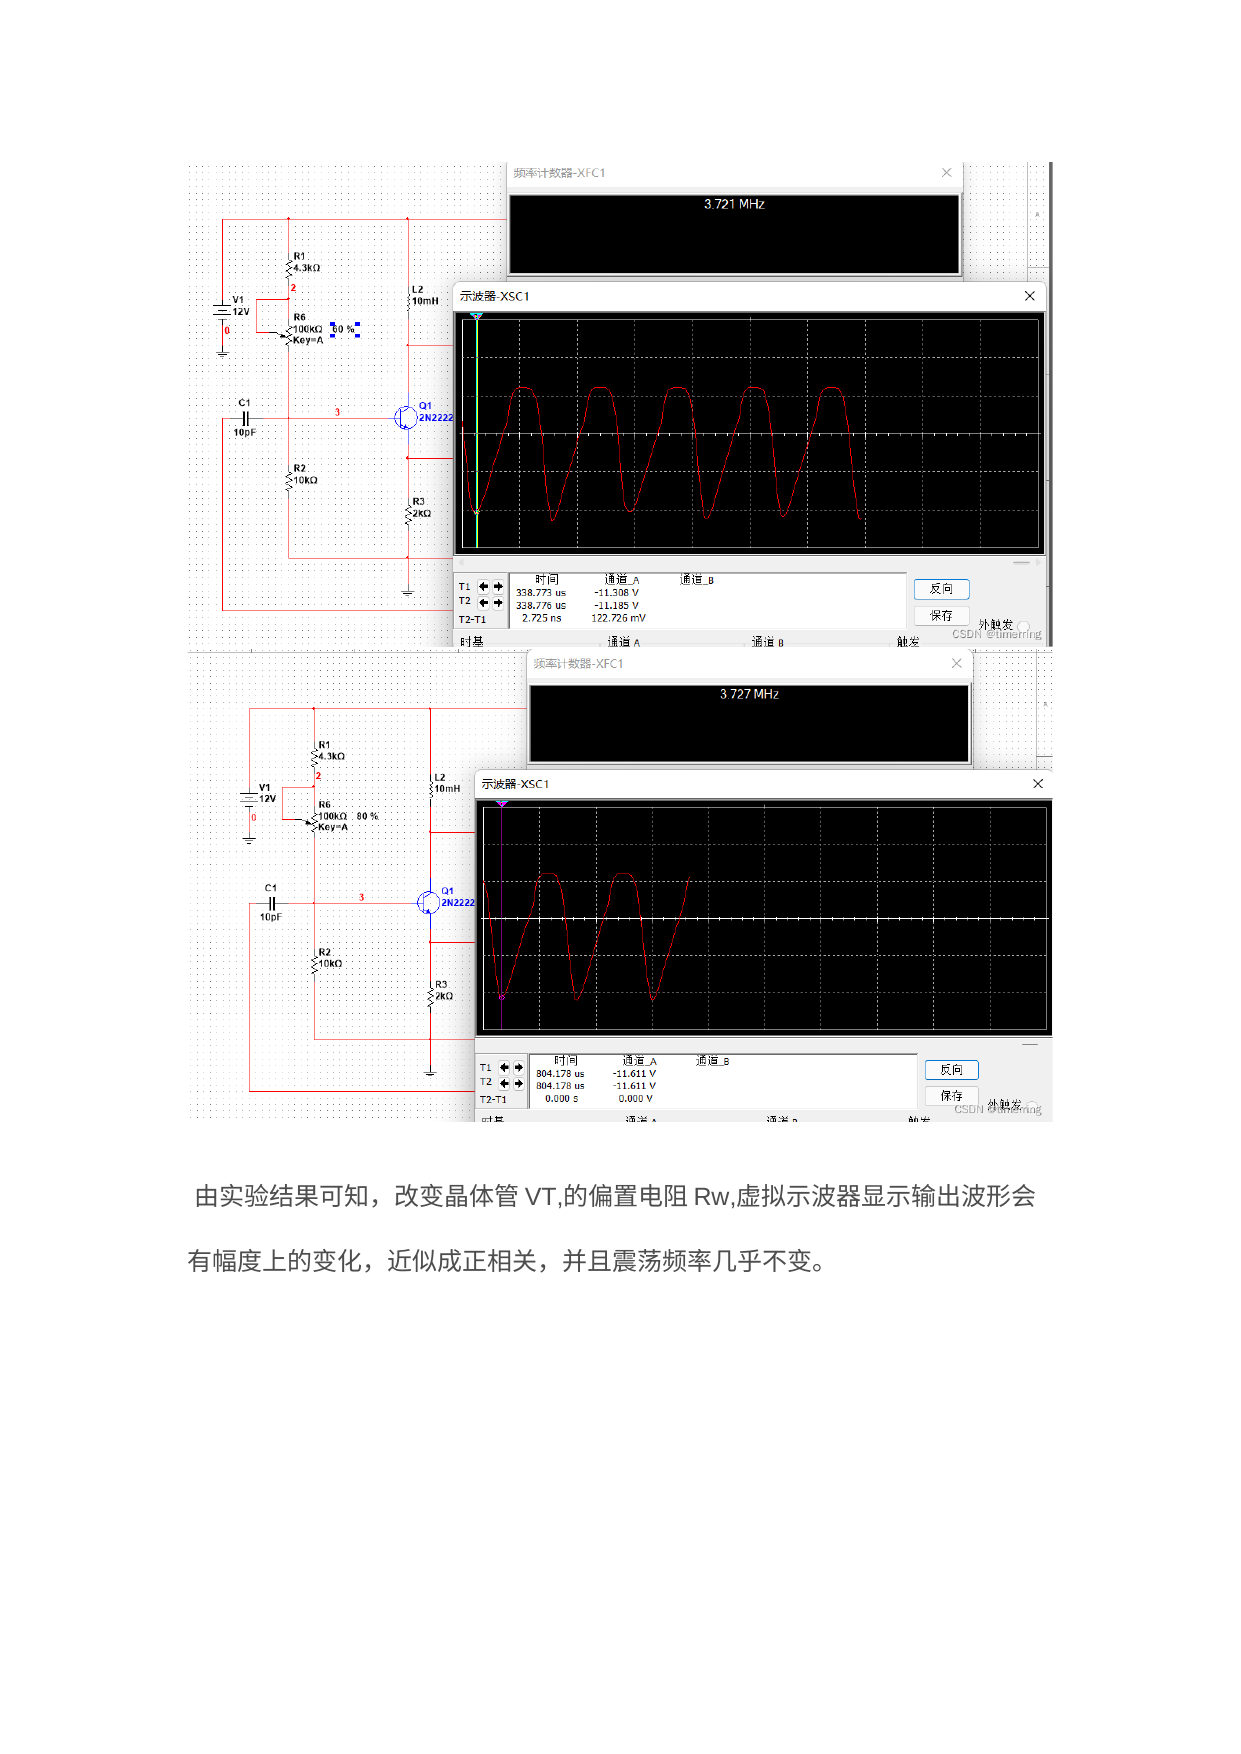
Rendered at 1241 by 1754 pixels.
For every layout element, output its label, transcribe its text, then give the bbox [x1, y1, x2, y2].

text 由实验结果可知，改变晶体管VT,的偏置电阻Rw,虚拟示波器显示输出波形会有幅度上的变化，近似成正相关，并且震荡频率几乎不变。 [187, 1162, 1053, 1292]
picture [187, 162, 1053, 647]
picture [187, 649, 1053, 1122]
